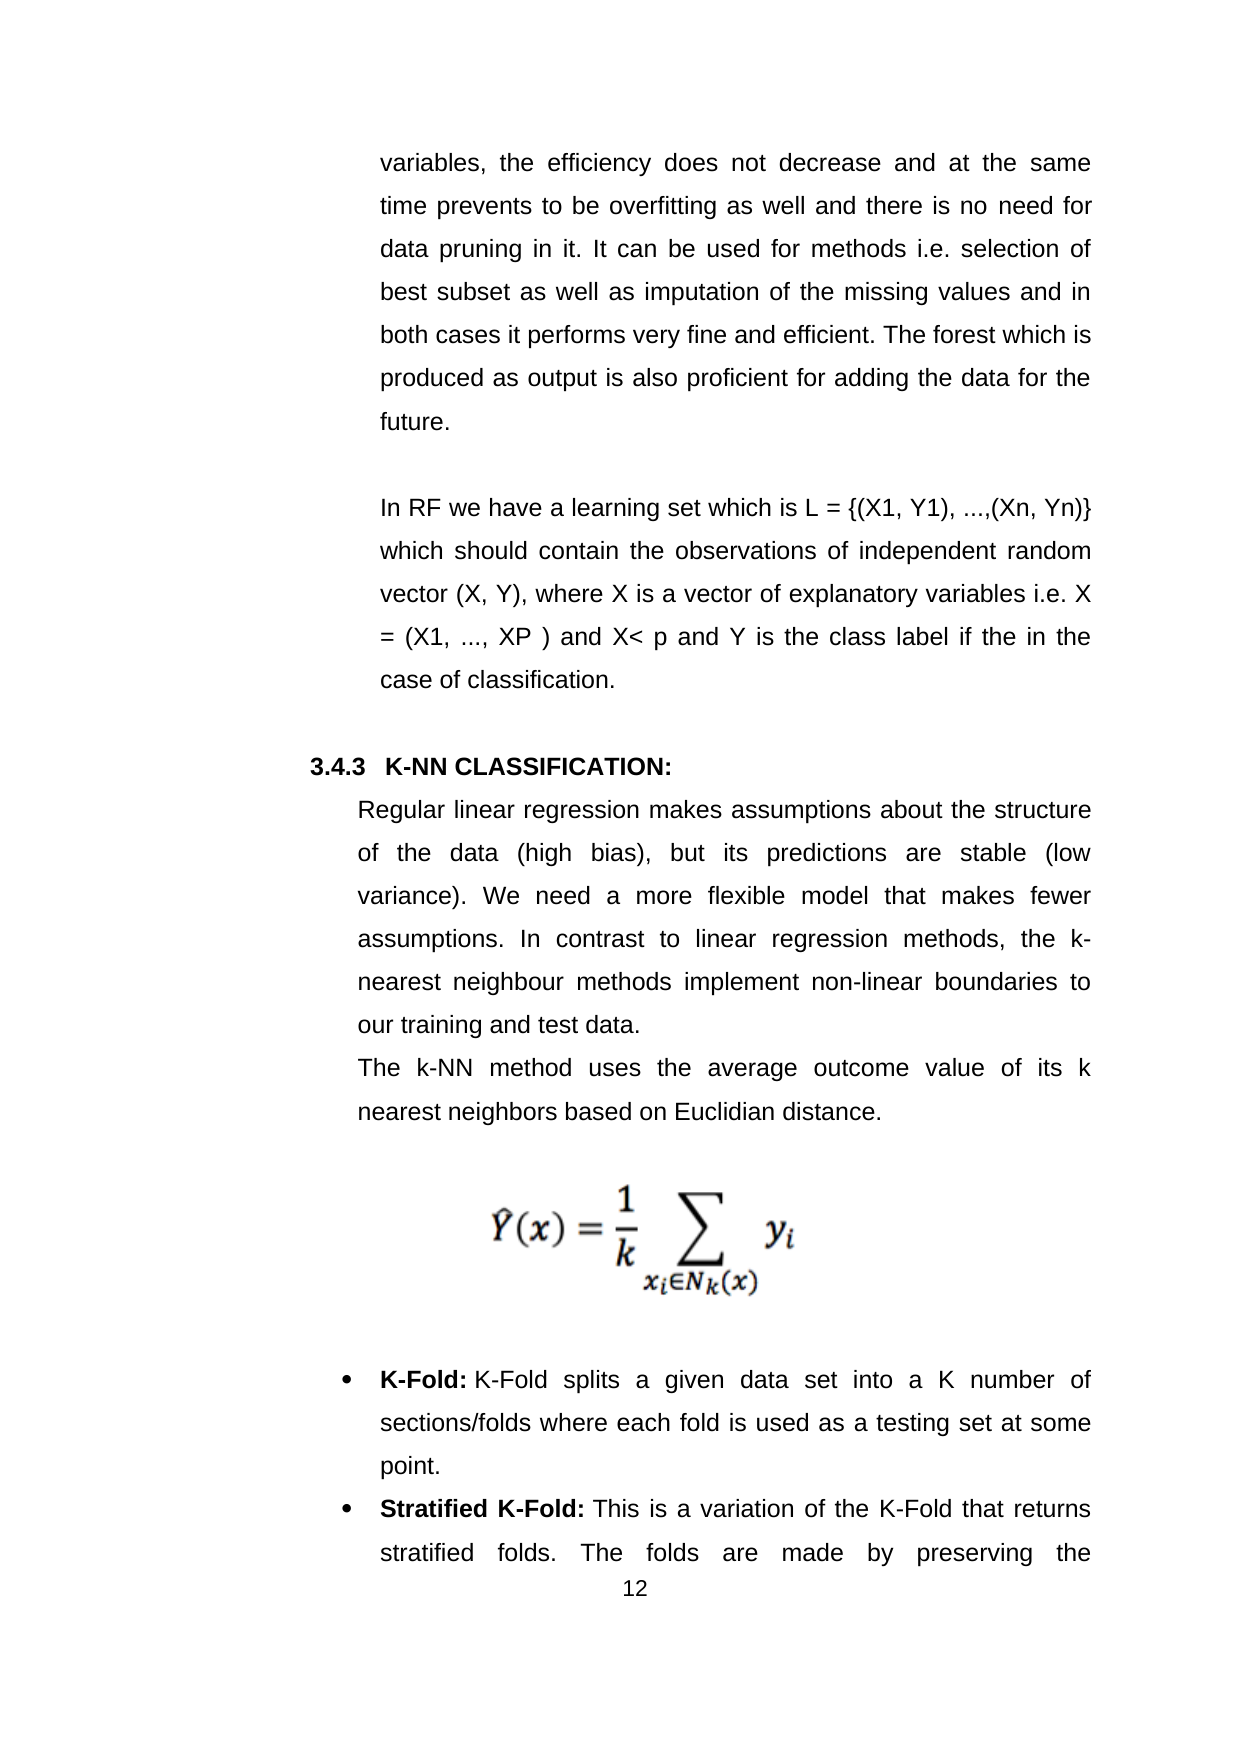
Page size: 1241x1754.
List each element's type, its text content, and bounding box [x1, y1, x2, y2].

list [342, 1494, 1092, 1566]
picture [475, 1181, 815, 1309]
text In RF we have a learning set which is L = {(X1, Y1), ...,(Xn, Yn)} which should contain the observations of independent random vector (X, Y), where X is a vector of explanatory variables i.e. X = (X1, ..., XP ) and X< p and Y is the class label if the in the case of classification. [380, 493, 1092, 694]
text Regular linear regression makes assumptions about the structure of the data (high bias), but its predictions are stable (low variance). We need a more flexible model that makes fewer assumptions. In contrast to linear regression methods, the k-nearest neighbour methods implement non-linear boundaries to our training and test data. [357, 794, 1092, 1039]
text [380, 148, 1092, 435]
list K-NN CLASSIFICATION: [310, 751, 1092, 780]
list K-Fold: K-Fold splits a given data set into a K number of sections/folds where each fold is used as a testing set at some point. [342, 1365, 1092, 1480]
text The k-NN method uses the average outcome value of its k nearest neighbors based on Euclidian distance. [357, 1053, 1092, 1125]
